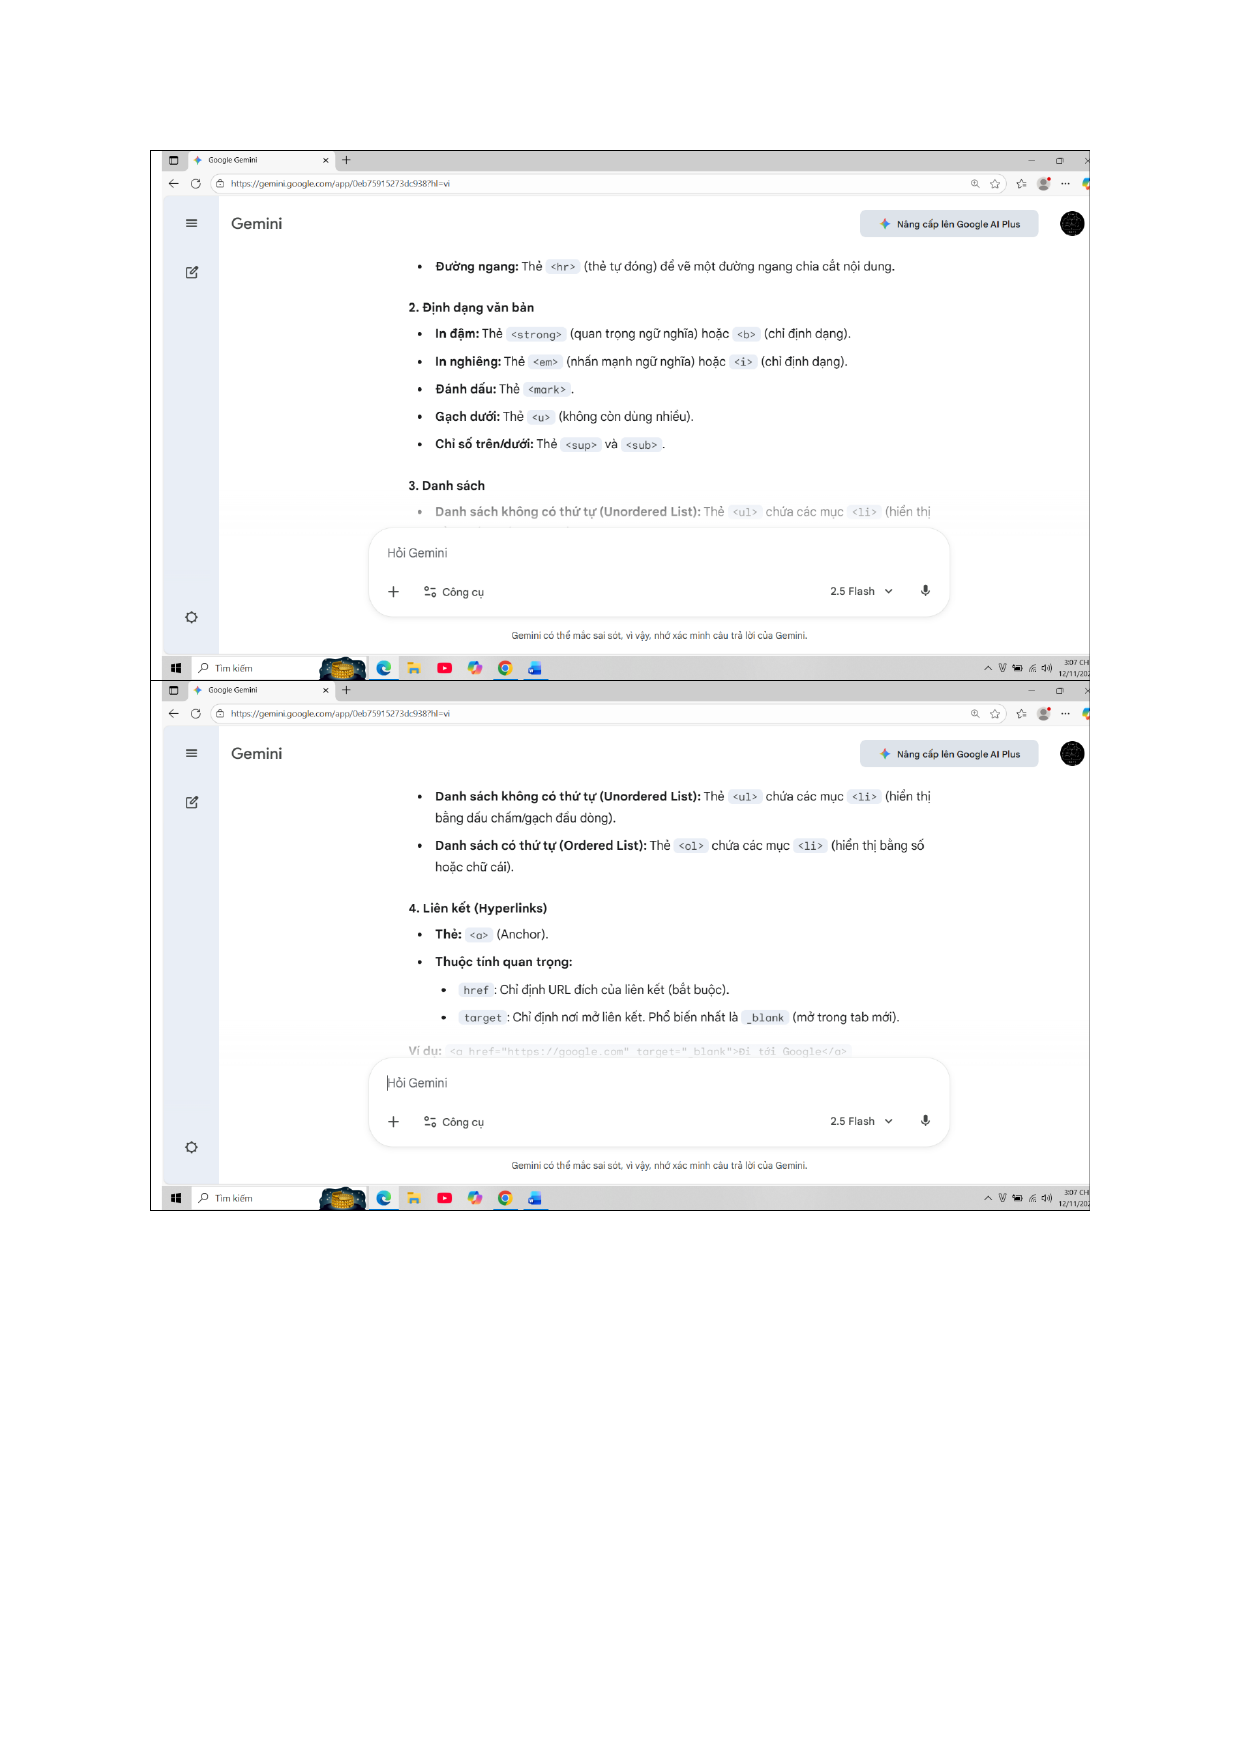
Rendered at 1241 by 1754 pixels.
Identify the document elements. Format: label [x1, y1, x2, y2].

table_header [151, 151, 161, 680]
table_cell [151, 681, 161, 1210]
picture [161, 151, 1090, 680]
picture [161, 681, 1090, 1210]
